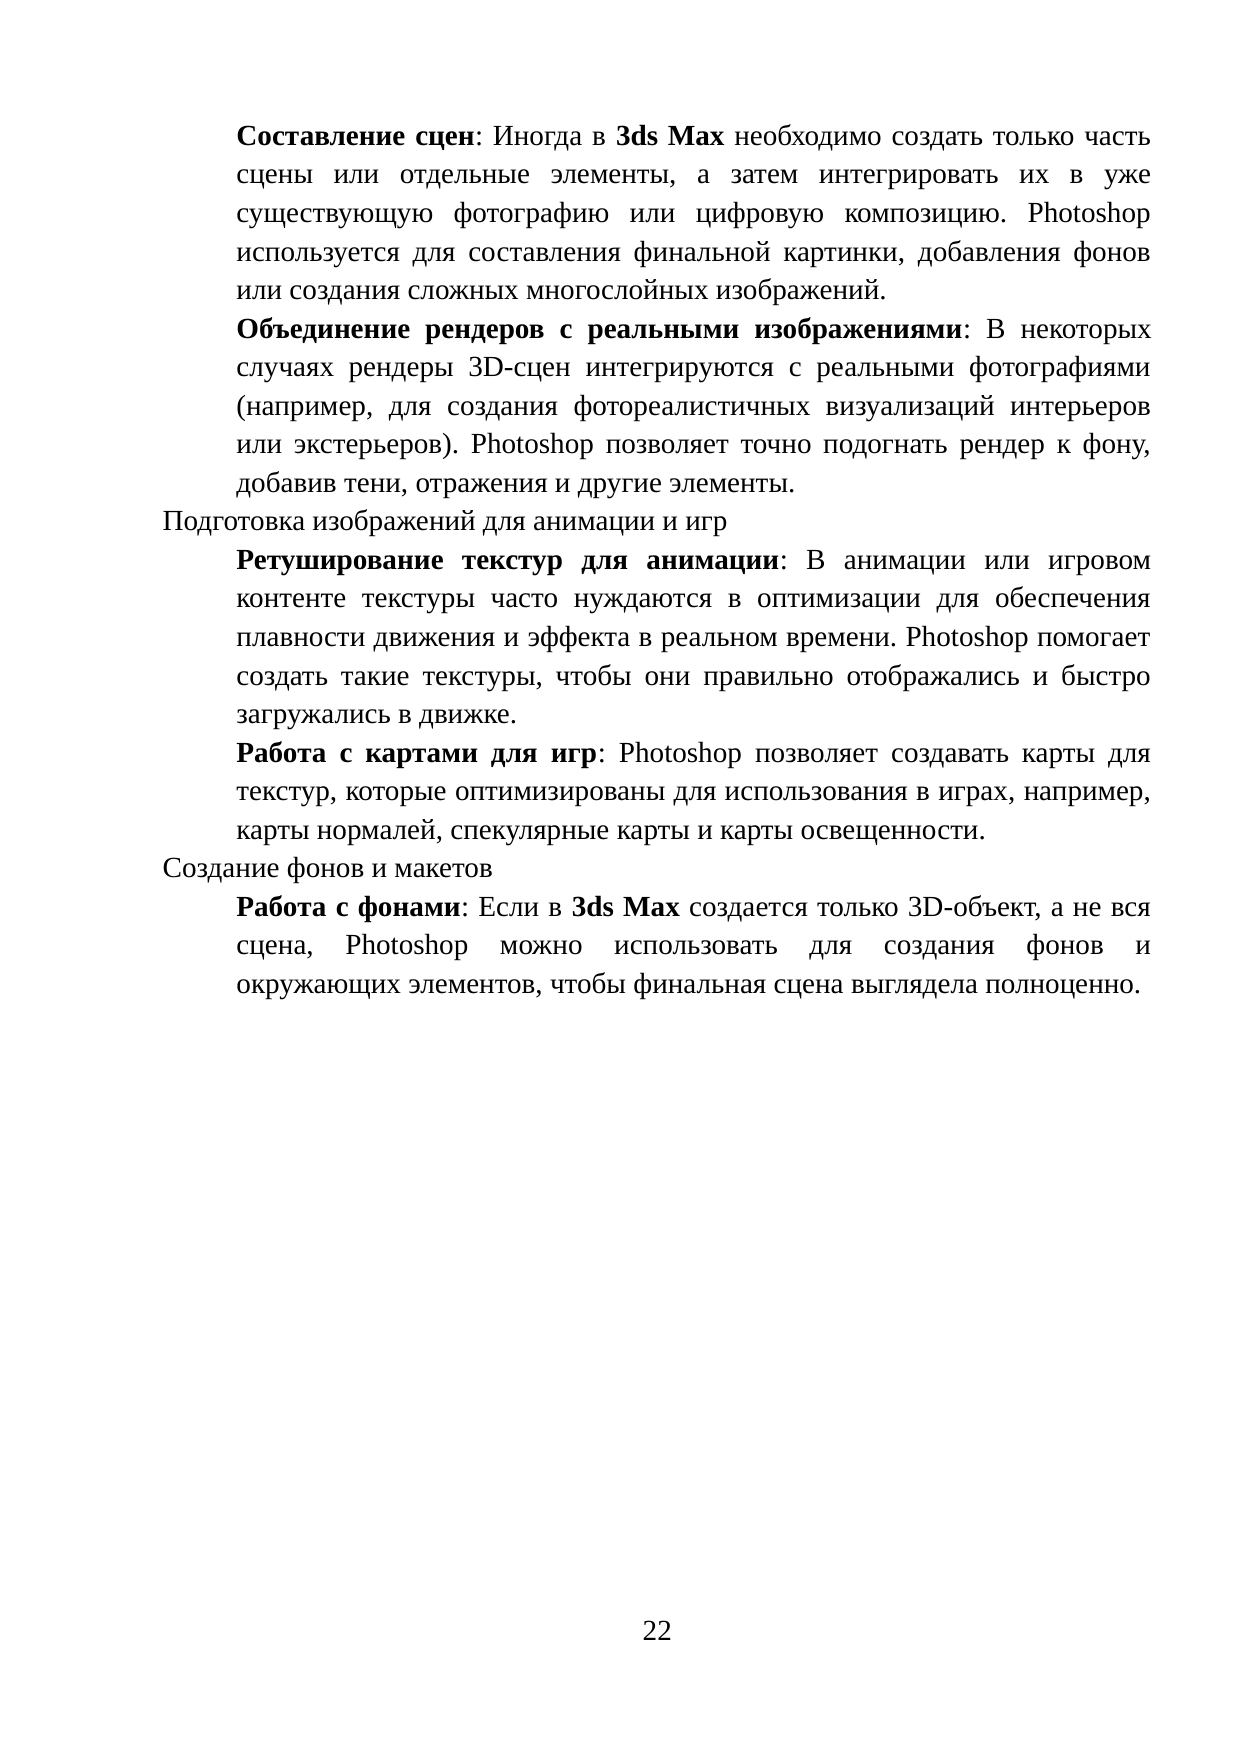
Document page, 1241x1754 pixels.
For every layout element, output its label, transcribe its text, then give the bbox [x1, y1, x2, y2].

text Составление сцен: Иногда в 3ds Max необходимо создать только часть сцены или отдельные элементы, а затем интегрировать их в уже существующую фотографию или цифровую композицию. Photoshop используется для составления финальной картинки, добавления фонов или создания сложных многослойных изображений. [236, 118, 1152, 306]
text Ретуширование текстур для анимации: В анимации или игровом контенте текстуры часто нуждаются в оптимизации для обеспечения плавности движения и эффекта в реальном времени. Photoshop помогает создать такие текстуры, чтобы они правильно отображались и быстро загружались в движке. [236, 542, 1152, 730]
text Подготовка изображений для анимации и игр [162, 503, 1152, 537]
text Объединение рендеров с реальными изображениями: В некоторых случаях рендеры 3D-сцен интегрируются с реальными фотографиями (например, для создания фотореалистичных визуализаций интерьеров или экстерьеров). Photoshop позволяет точно подогнать рендер к фону, добавив тени, отражения и другие элементы. [236, 311, 1152, 498]
text Работа с картами для игр: Photoshop позволяет создавать карты для текстур, которые оптимизированы для использования в играх, например, карты нормалей, спекулярные карты и карты освещенности. [236, 735, 1152, 845]
text Создание фонов и макетов [162, 850, 1152, 884]
text Работа с фонами: Если в 3ds Max создается только 3D-объект, а не вся сцена, Photoshop можно использовать для создания фонов и окружающих элементов, чтобы финальная сцена выглядела полноценно. [236, 889, 1152, 999]
